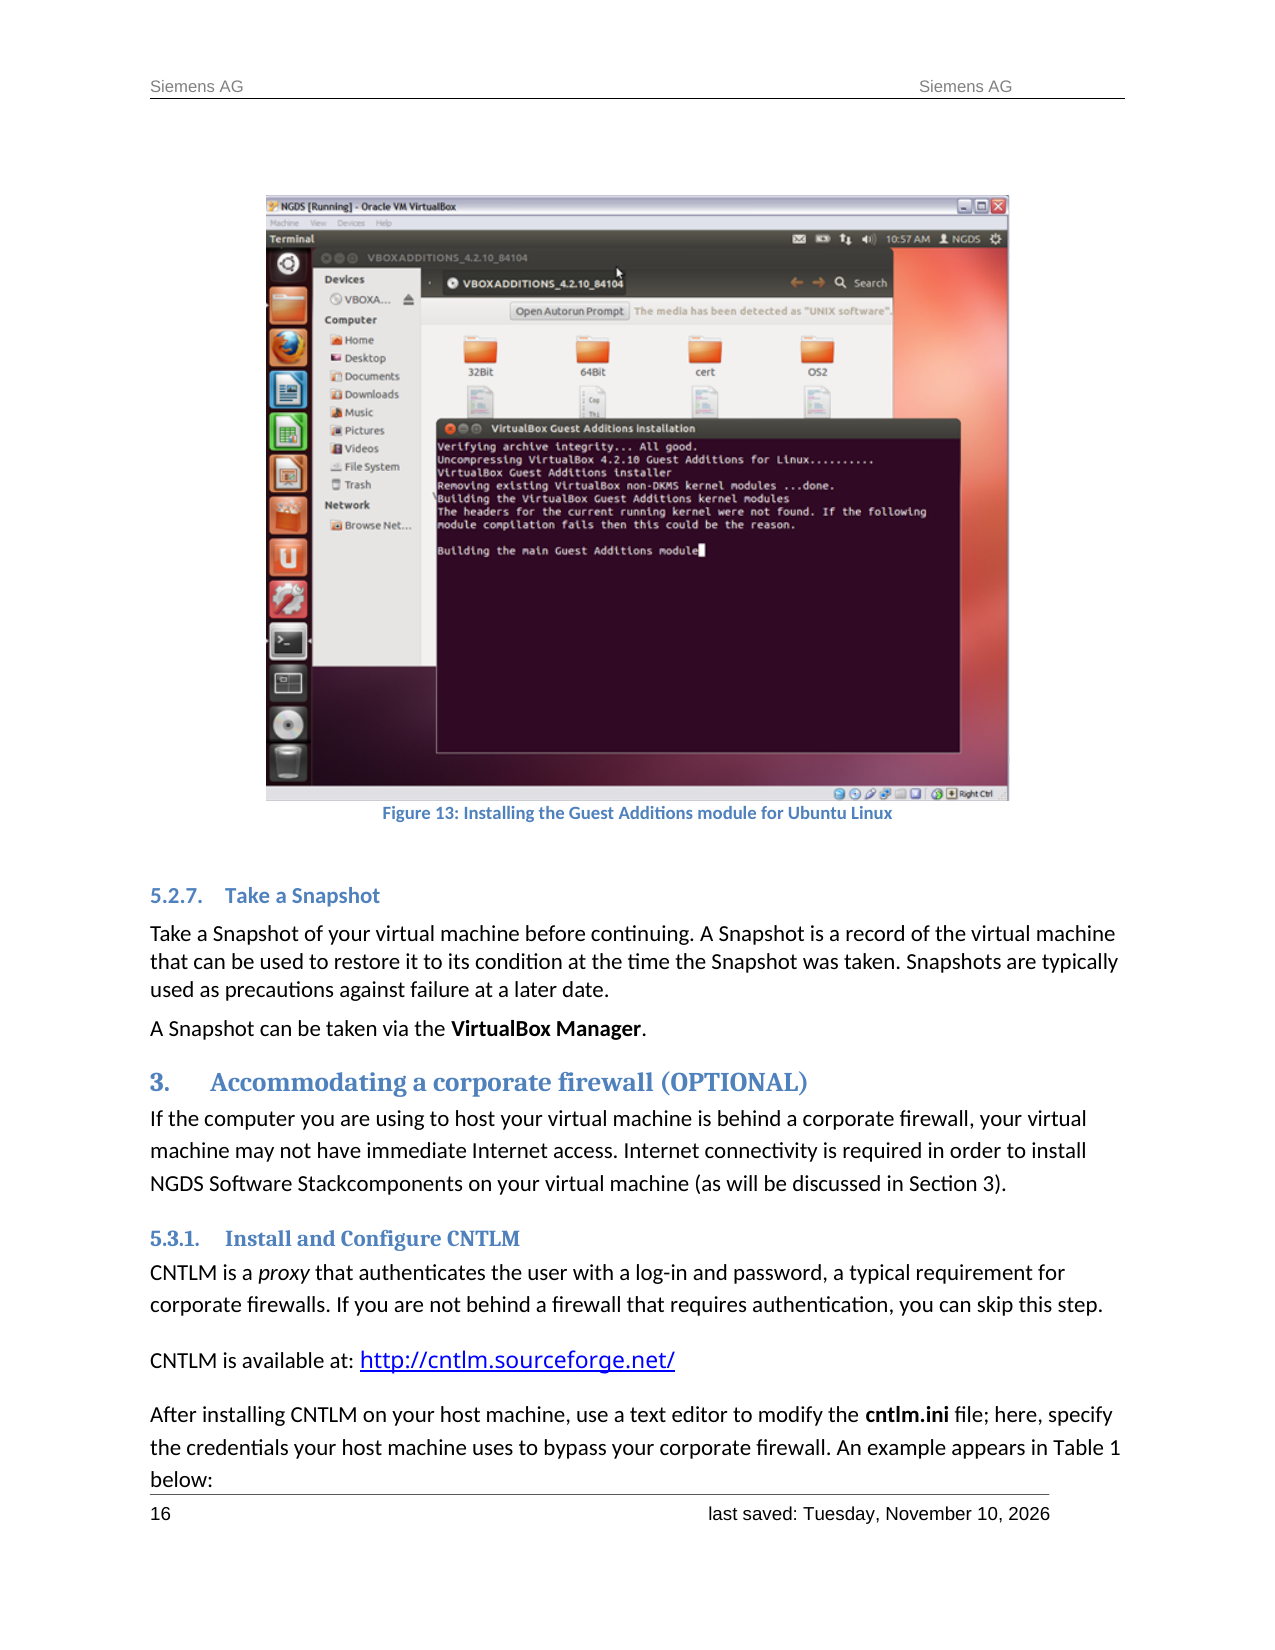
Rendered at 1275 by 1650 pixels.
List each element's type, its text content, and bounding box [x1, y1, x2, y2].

text CNTLM is a proxy that authenticates the user with a log-in and password, a typical requirement for corporate firewalls. If you are not behind a firewall that requires authentication, you can skip this step. [150, 1258, 1125, 1319]
subtitle Take a Snapshot [150, 881, 1125, 909]
text A Snapshot can be taken via the VirtualBox Manager. [150, 1014, 1125, 1042]
text If the computer you are using to host your virtual machine is behind a corporate firewall, your virtual machine may not have immediate Internet access. Internet connectivity is required in order to install NGDS Software Stackcomponents on your virtual machine (as will be discussed in Section 3). [150, 1104, 1125, 1197]
text CNTLM is available at: http://cntlm.sourceforge.net/ [150, 1344, 1125, 1375]
subtitle Install and Configure CNTLM [150, 1226, 1125, 1252]
subtitle Accommodating a corporate firewall (OPTIONAL) [150, 1067, 1125, 1098]
text Take a Snapshot of your virtual machine before continuing. A Snapshot is a record of the virtual machine that can be used to restore it to its condition at the time the Snapshot was taken. Snapshots are typically used as precautions against failure at a later date. [150, 919, 1125, 1003]
text After installing CNTLM on your host machine, use a text editor to modify the cntlm.ini file; here, specify the credentials your host machine uses to bypass your corporate firewall. An example appears in Table 1 below: [150, 1400, 1125, 1493]
